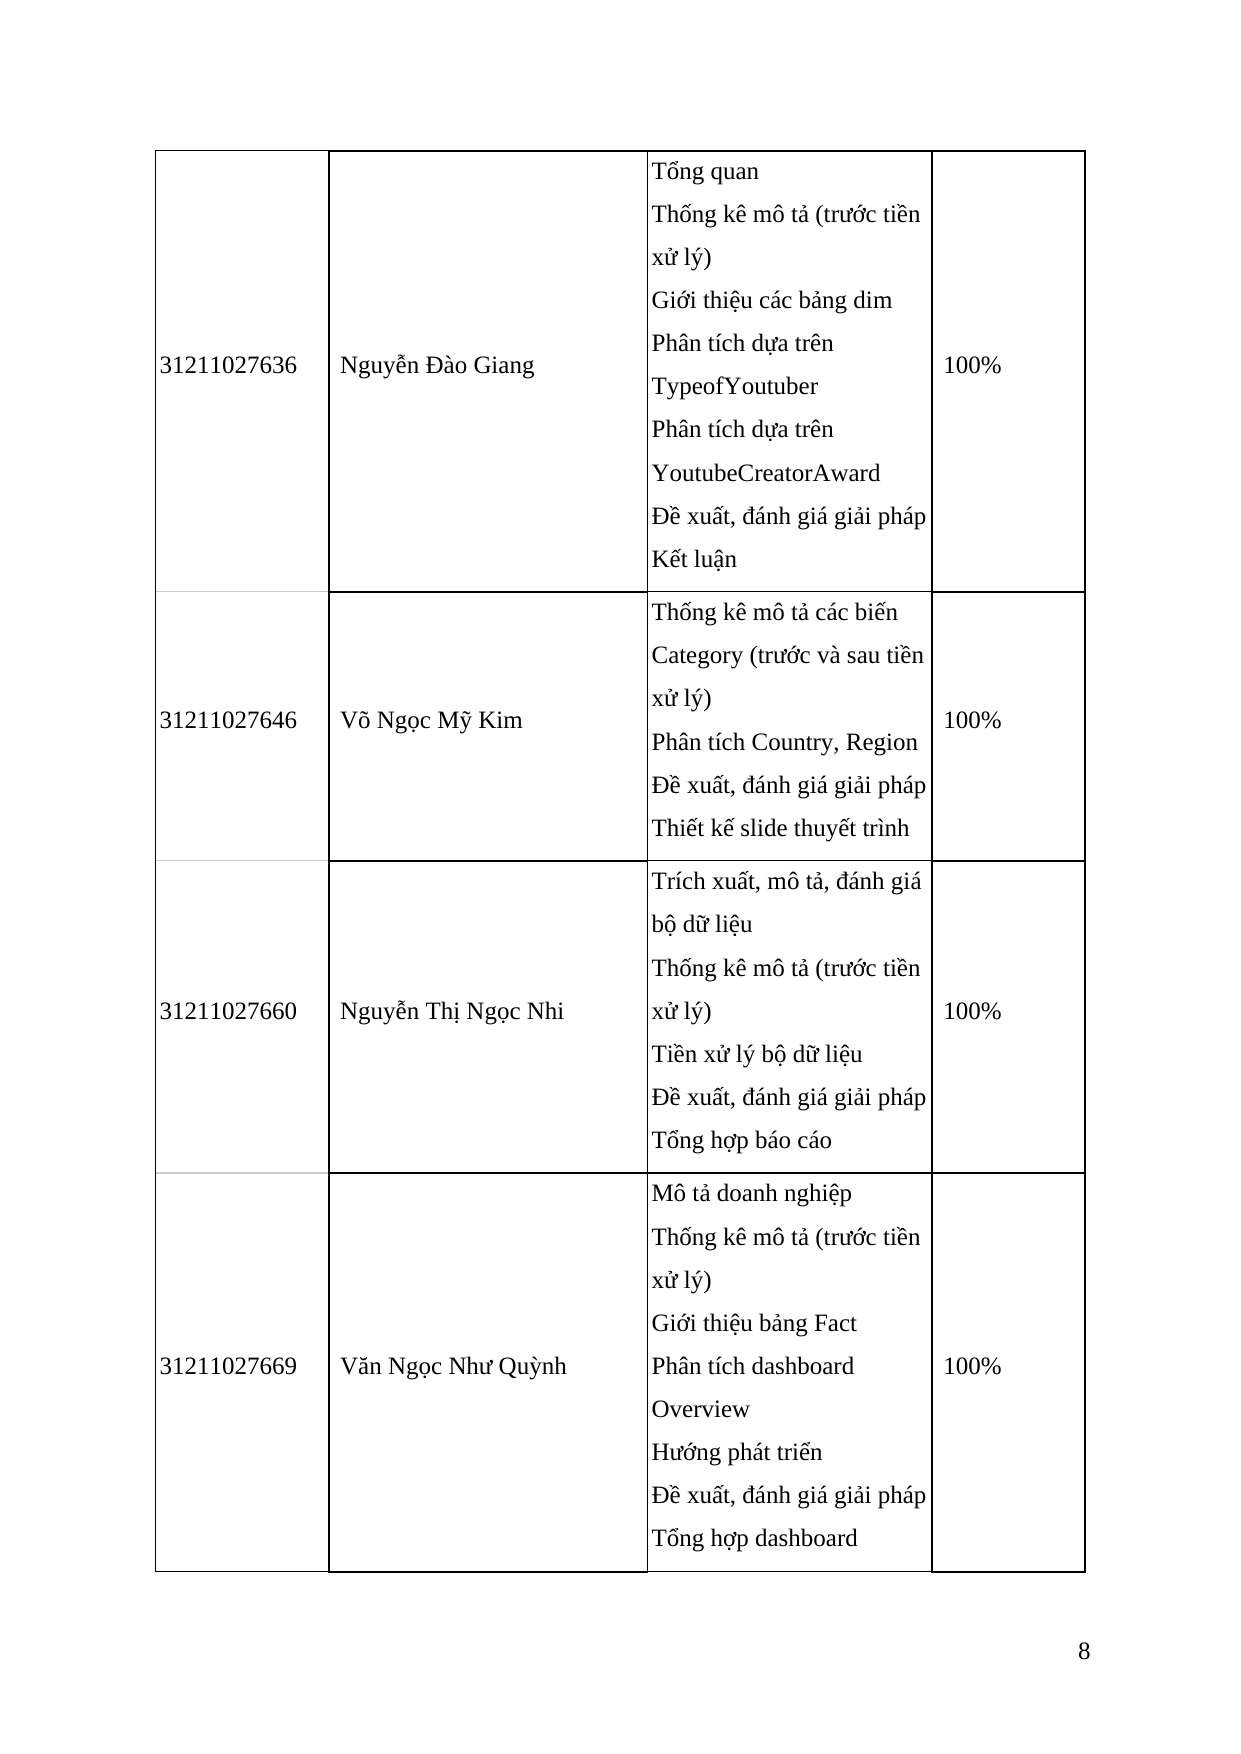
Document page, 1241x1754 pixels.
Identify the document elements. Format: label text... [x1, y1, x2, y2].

table_cell 100% [933, 593, 1084, 860]
table_cell 31211027660 [156, 861, 328, 1172]
table_cell Nguyễn Đào Giang [330, 152, 647, 591]
table_cell 31211027669 [156, 1174, 328, 1571]
table_cell Văn Ngọc Như Quỳnh [330, 1174, 647, 1571]
table_cell Nguyễn Thị Ngọc Nhi [330, 862, 647, 1172]
table_cell 31211027636 [156, 151, 328, 591]
table_cell Trích xuất, mô tả, đánh giá bộ dữ liệu Thống kê mô tả (trước tiền xử lý) Tiền xử lý bộ dữ liệu Đề xuất, đánh giá giải pháp Tổng hợp báo cáo [648, 861, 931, 1172]
table_cell 100% [933, 152, 1084, 591]
table_cell Võ Ngọc Mỹ Kim [330, 593, 647, 860]
table_cell 100% [933, 1174, 1084, 1571]
table_cell 31211027646 [156, 592, 328, 860]
table_cell Thống kê mô tả các biến Category (trước và sau tiền xử lý) Phân tích Country, Region Đề xuất, đánh giá giải pháp Thiết kế slide thuyết trình [648, 592, 931, 860]
table_cell Mô tả doanh nghiệp Thống kê mô tả (trước tiền xử lý) Giới thiệu bảng Fact Phân tích dashboard Overview Hướng phát triển Đề xuất, đánh giá giải pháp Tổng hợp dashboard [648, 1174, 931, 1571]
table_cell 100% [933, 862, 1084, 1172]
table_cell Tổng quan Thống kê mô tả (trước tiền xử lý) Giới thiệu các bảng dim Phân tích dựa trên TypeofYoutuber Phân tích dựa trên YoutubeCreatorAward Đề xuất, đánh giá giải pháp Kết luận [648, 152, 931, 591]
